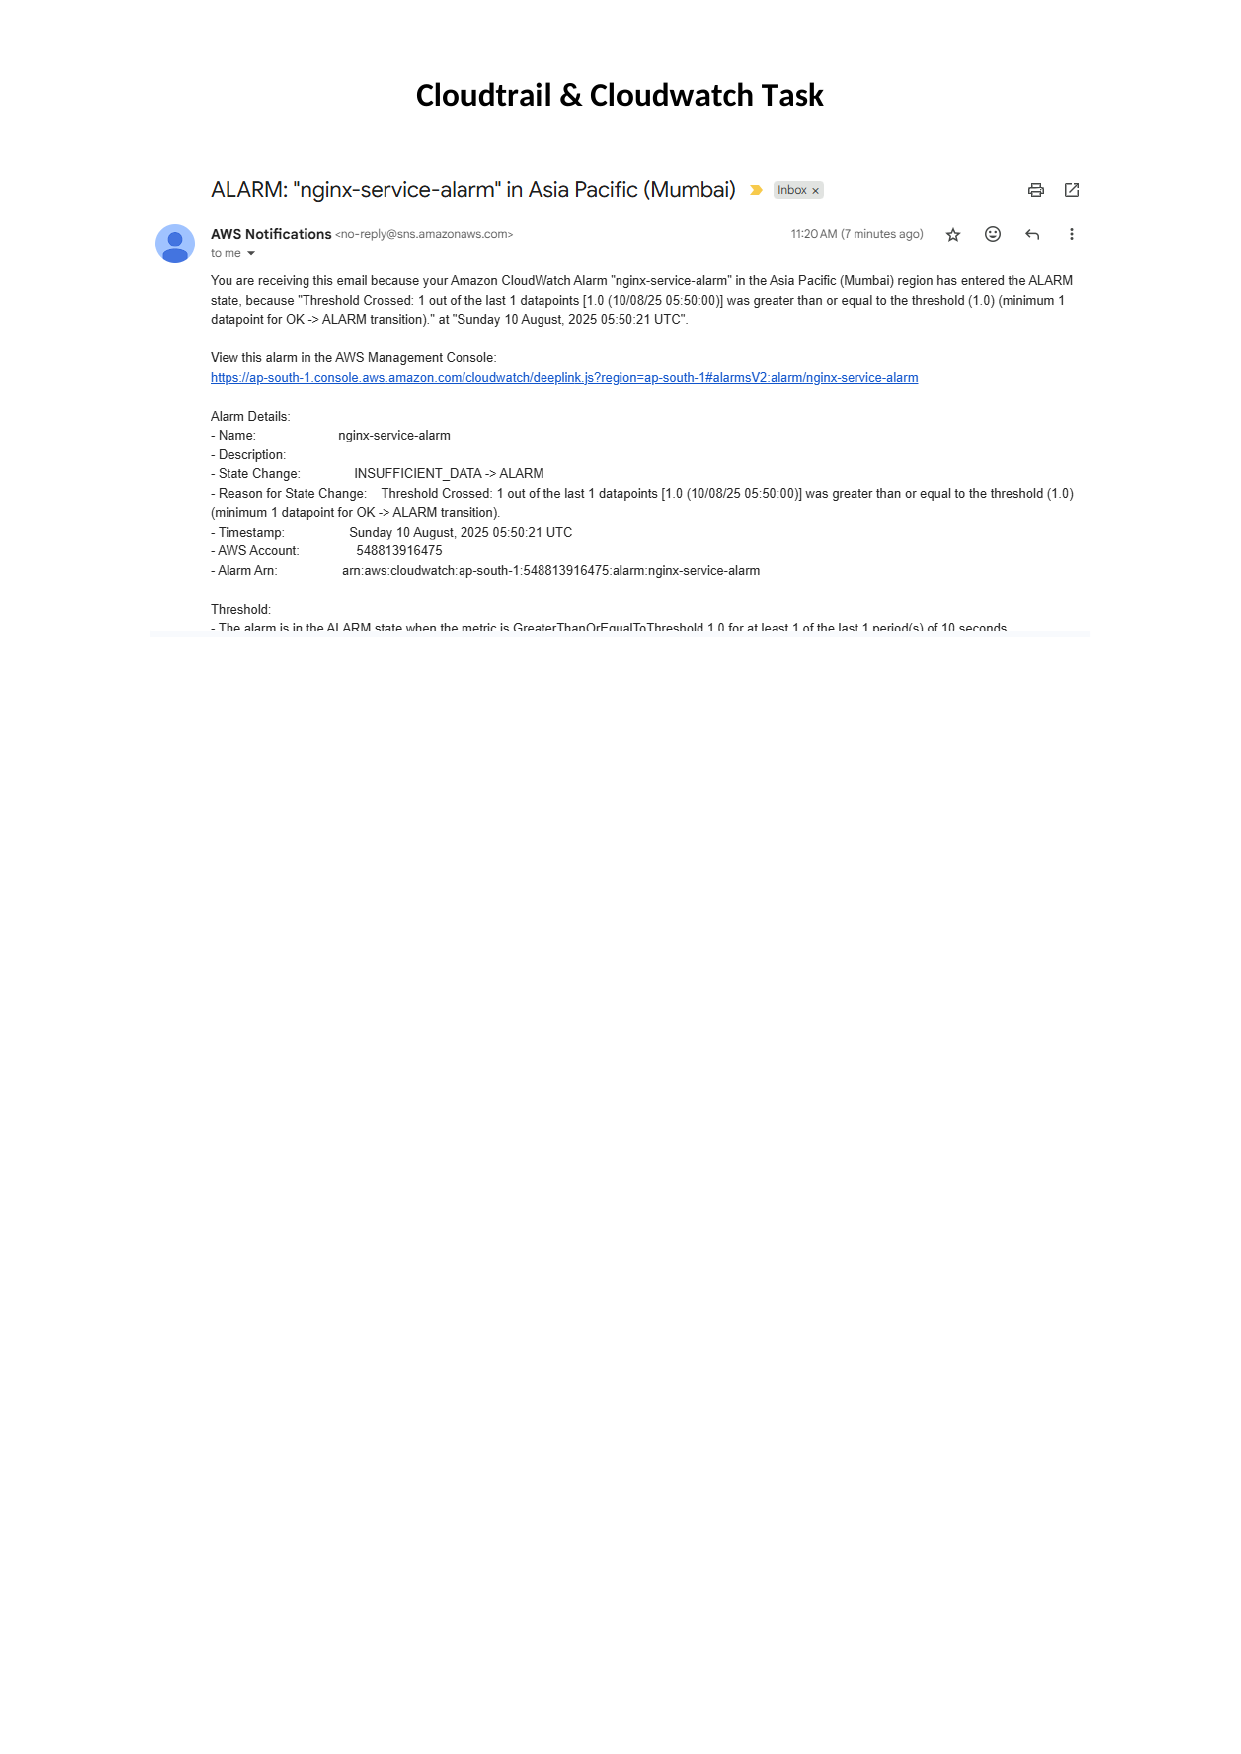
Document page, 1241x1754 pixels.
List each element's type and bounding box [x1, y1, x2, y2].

picture [150, 150, 1091, 637]
